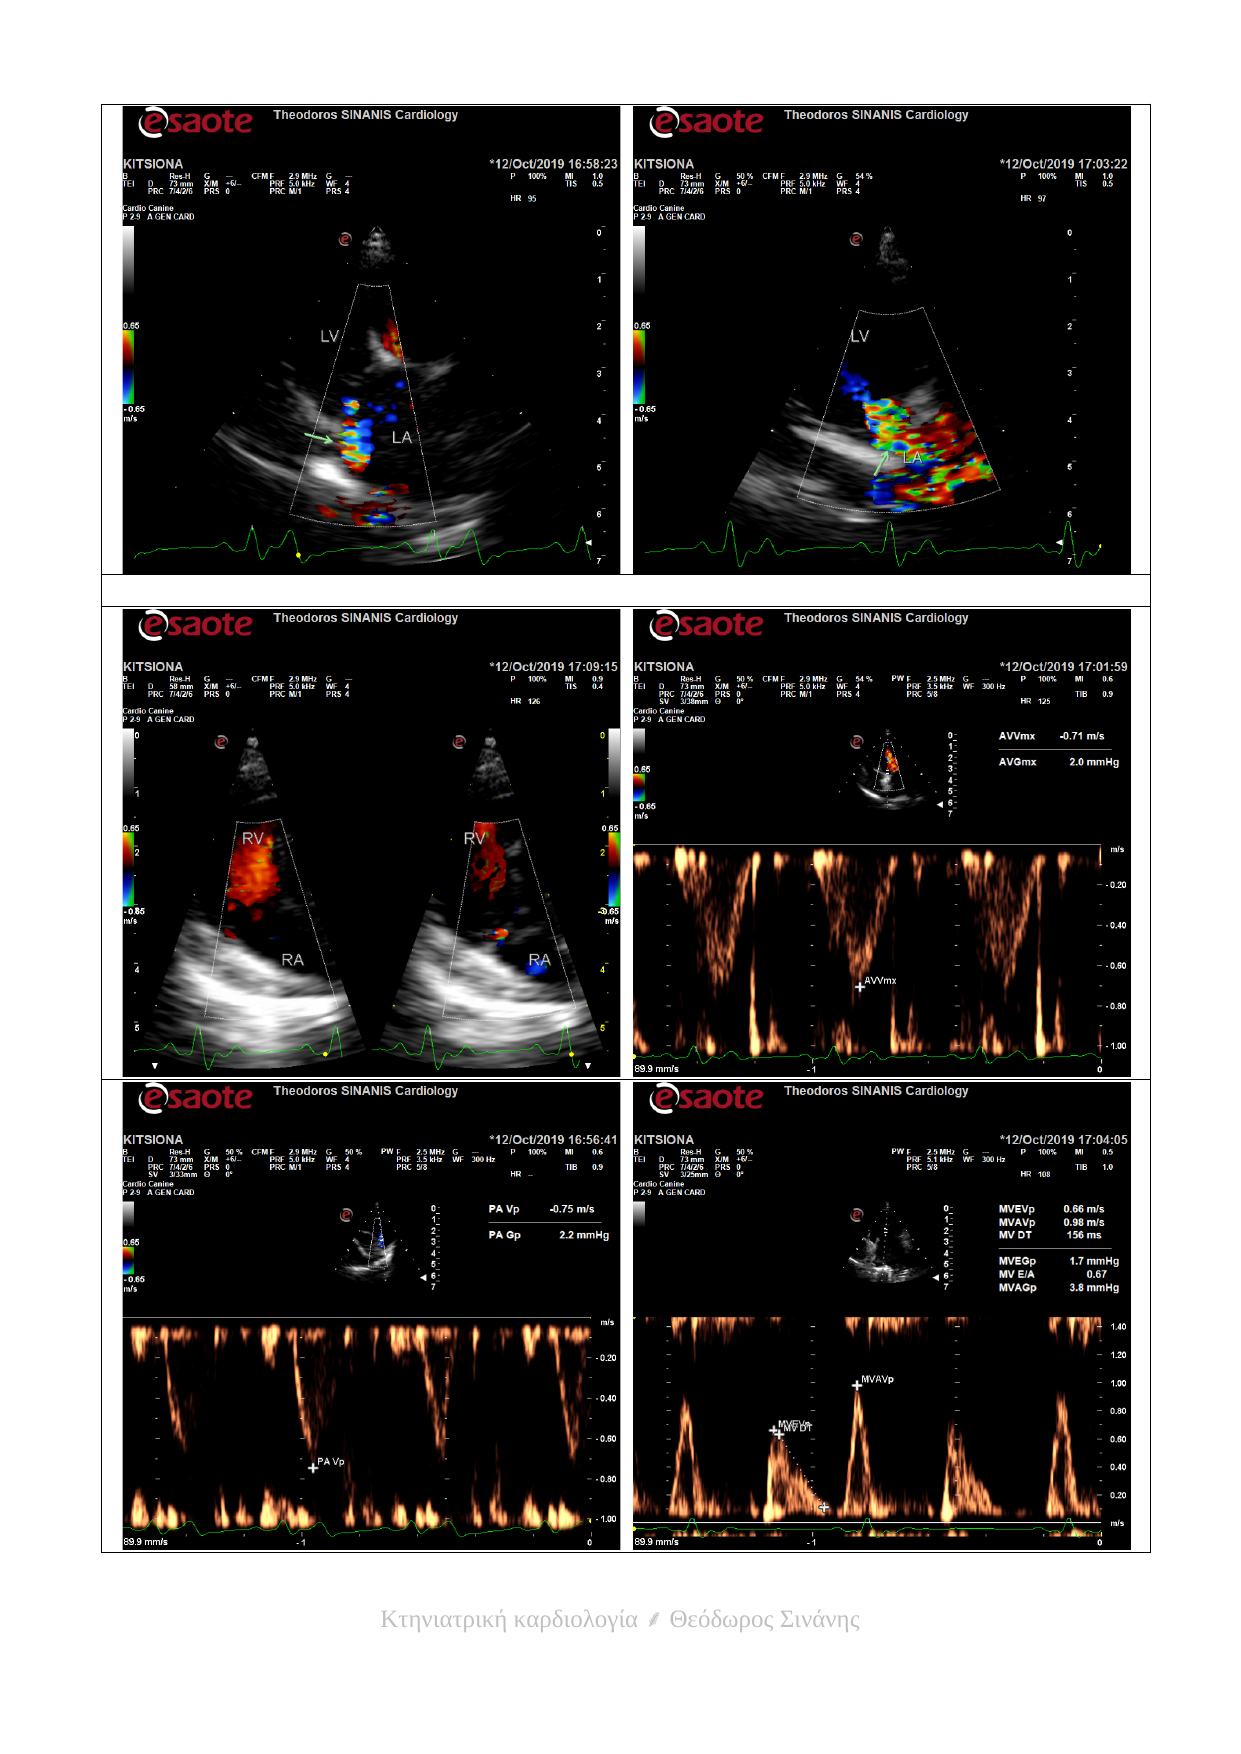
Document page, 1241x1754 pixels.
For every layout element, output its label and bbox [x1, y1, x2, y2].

picture [633, 106, 1131, 574]
picture [122, 609, 621, 1077]
picture [122, 106, 621, 574]
picture [122, 1082, 621, 1550]
picture [633, 609, 1131, 1077]
picture [633, 1082, 1131, 1550]
